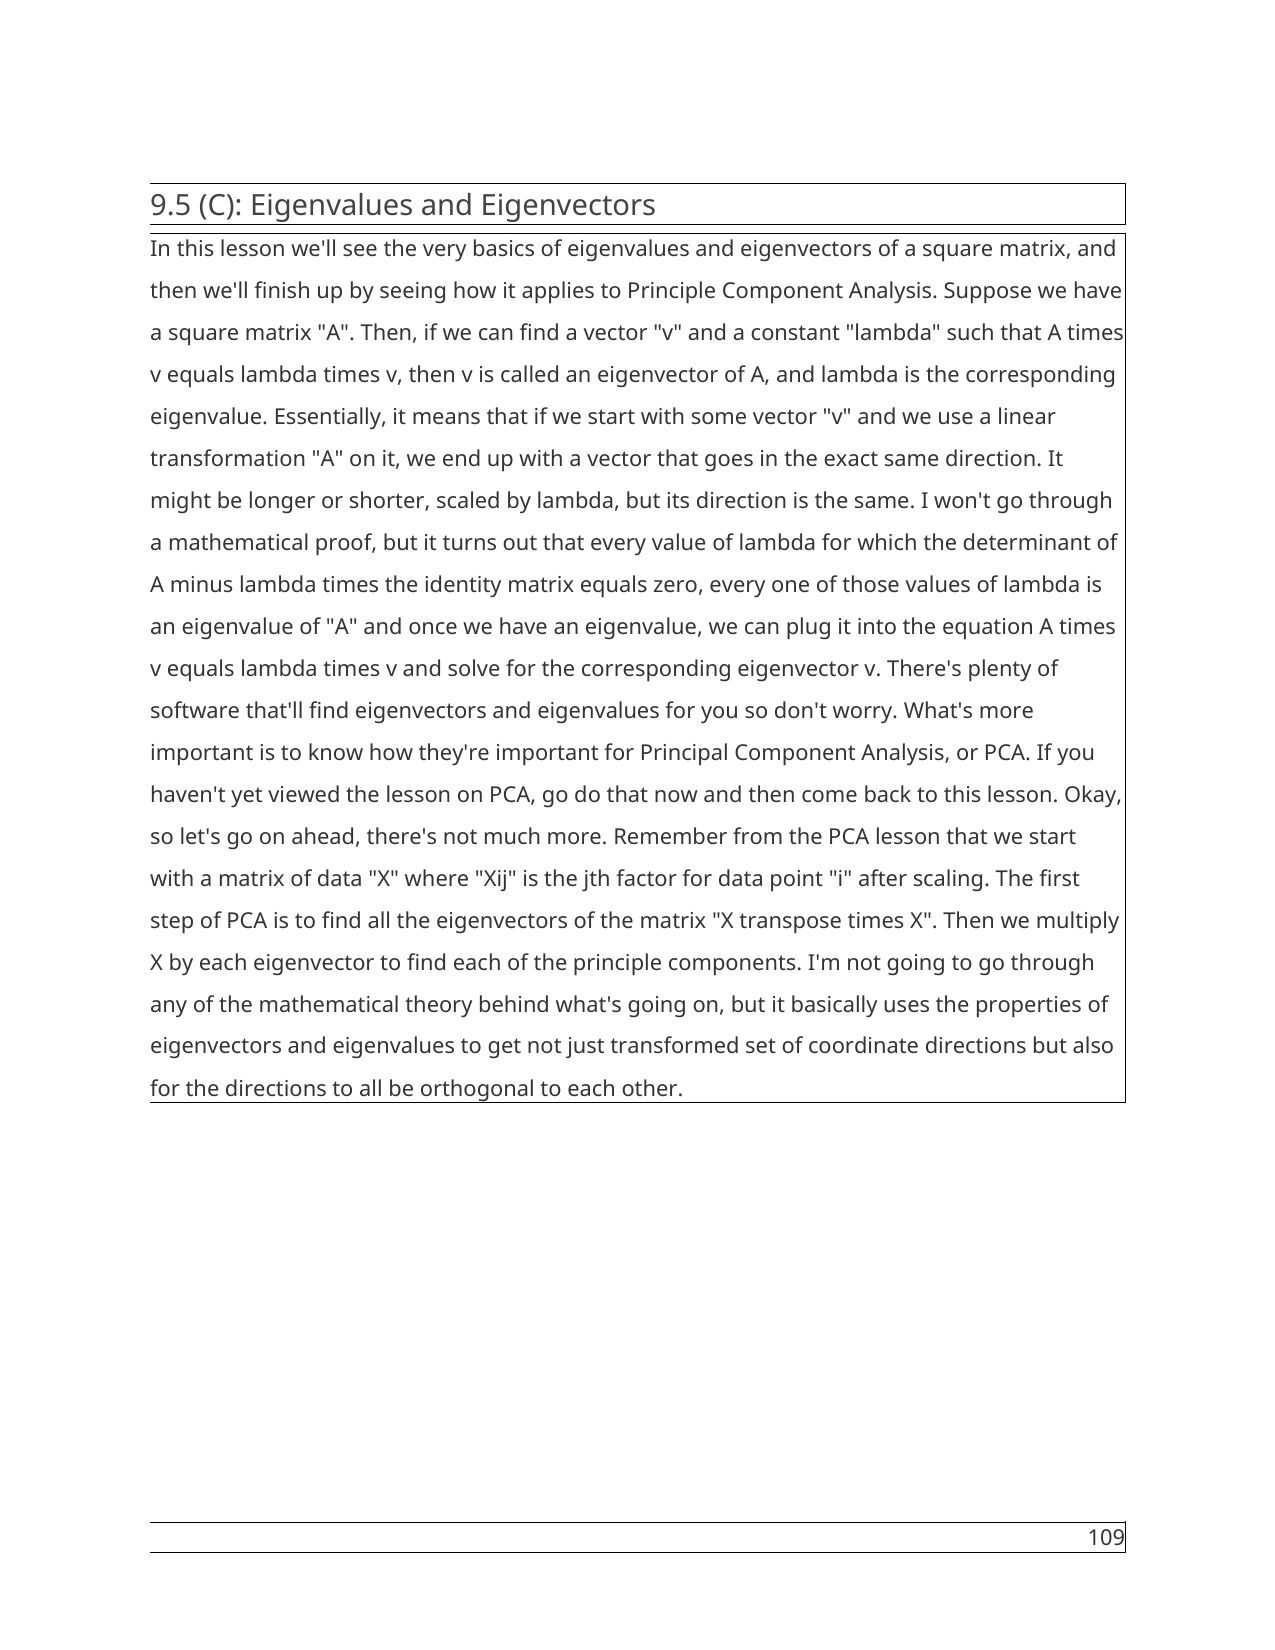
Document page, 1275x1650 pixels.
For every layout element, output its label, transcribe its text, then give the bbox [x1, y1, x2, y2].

subtitle 9.5 (C): Eigenvalues and Eigenvectors [150, 184, 1125, 224]
text In this lesson we'll see the very basics of eigenvalues and eigenvectors of a square matrix, and then we'll finish up by seeing how it applies to Principle Component Analysis. Suppose we have a square matrix "A". Then, if we can find a vector "v" and a constant "lambda" such that A times v equals lambda times v, then v is called an eigenvector of A, and lambda is the corresponding eigenvalue. Essentially, it means that if we start with some vector "v" and we use a linear transformation "A" on it, we end up with a vector that goes in the exact same direction. It might be longer or shorter, scaled by lambda, but its direction is the same. I won't go through a mathematical proof, but it turns out that every value of lambda for which the determinant of A minus lambda times the identity matrix equals zero, every one of those values of lambda is an eigenvalue of "A" and once we have an eigenvalue, we can plug it into the equation A times v equals lambda times v and solve for the corresponding eigenvector v. There's plenty of software that'll find eigenvectors and eigenvalues for you so don't worry. What's more important is to know how they're important for Principal Component Analysis, or PCA. If you haven't yet viewed the lesson on PCA, go do that now and then come back to this lesson. Okay, so let's go on ahead, there's not much more. Remember from the PCA lesson that we start with a matrix of data "X" where "Xij" is the jth factor for data point "i" after scaling. The first step of PCA is to find all the eigenvectors of the matrix "X transpose times X". Then we multiply X by each eigenvector to find each of the principle components. I'm not going to go through any of the mathematical theory behind what's going on, but it basically uses the properties of eigenvectors and eigenvalues to get not just transformed set of coordinate directions but also for the directions to all be orthogonal to each other. [150, 234, 1125, 1102]
